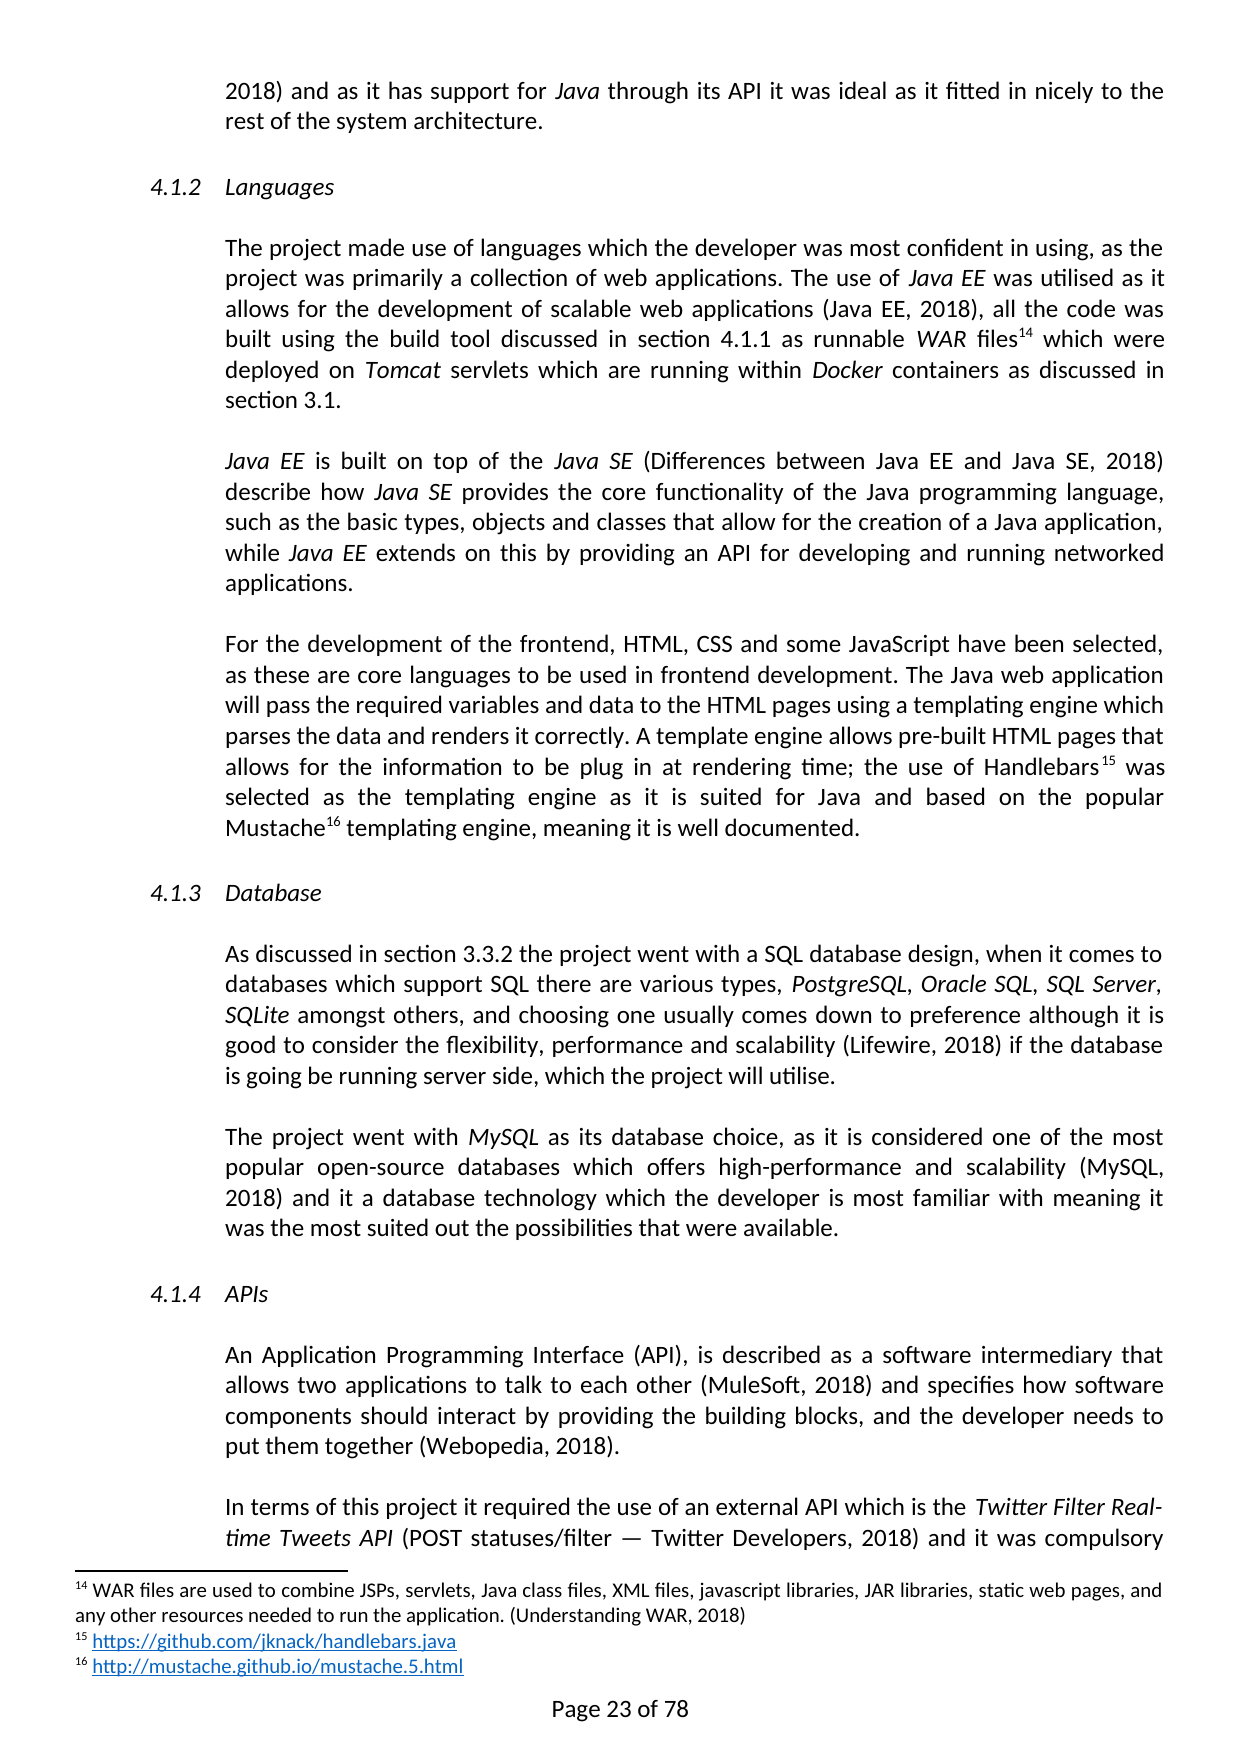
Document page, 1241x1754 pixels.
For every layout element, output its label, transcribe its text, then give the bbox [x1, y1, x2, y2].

text For the development of the frontend, HTML, CSS and some JavaScript have been selected, as these are core languages to be used in frontend development. The Java web application will pass the required variables and data to the HTML pages using a templating engine which parses the data and renders it correctly. A template engine allows pre-built HTML pages that allows for the information to be plug in at rendering time; the use of Handlebars was selected as the templating engine as it is suited for Java and based on the popular Mustache templating engine, meaning it is well documented. [225, 628, 1165, 842]
subtitle Database [150, 877, 1165, 907]
text The project made use of languages which the developer was most confident in using, as the project was primarily a collection of web applications. The use of Java EE was utilised as it allows for the development of scalable web applications (Java EE, 2018), all the code was built using the build tool discussed in section 4.1.1 as runnable WAR files which were deployed on Tomcat servlets which are running within Docker containers as discussed in section 3.1. [225, 232, 1165, 415]
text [225, 1491, 1165, 1552]
text Java EE is built on top of the Java SE (Differences between Java EE and Java SE, 2018) describe how Java SE provides the core functionality of the Java programming language, such as the basic types, objects and classes that allow for the creation of a Java application, while Java EE extends on this by providing an API for developing and running networked applications. [225, 445, 1165, 598]
subtitle APIs [150, 1278, 1165, 1308]
subtitle Languages [150, 171, 1165, 201]
text The project went with MySQL as its database choice, as it is considered one of the most popular open-source databases which offers high-performance and scalability (MySQL, 2018) and it a database technology which the developer is most familiar with meaning it was the most suited out the possibilities that were available. [225, 1121, 1165, 1243]
text An Application Programming Interface (API), is described as a software intermediary that allows two applications to talk to each other (MuleSoft, 2018) and specifies how software components should interact by providing the building blocks, and the developer needs to put them together (Webopedia, 2018). [225, 1339, 1165, 1461]
text As discussed in section 3.3.2 the project went with a SQL database design, when it comes to databases which support SQL there are various types, PostgreSQL, Oracle SQL, SQL Server, SQLite amongst others, and choosing one usually comes down to preference although it is good to consider the flexibility, performance and scalability (Lifewire, 2018) if the database is going be running server side, which the project will utilise. [225, 938, 1165, 1091]
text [225, 75, 1165, 136]
